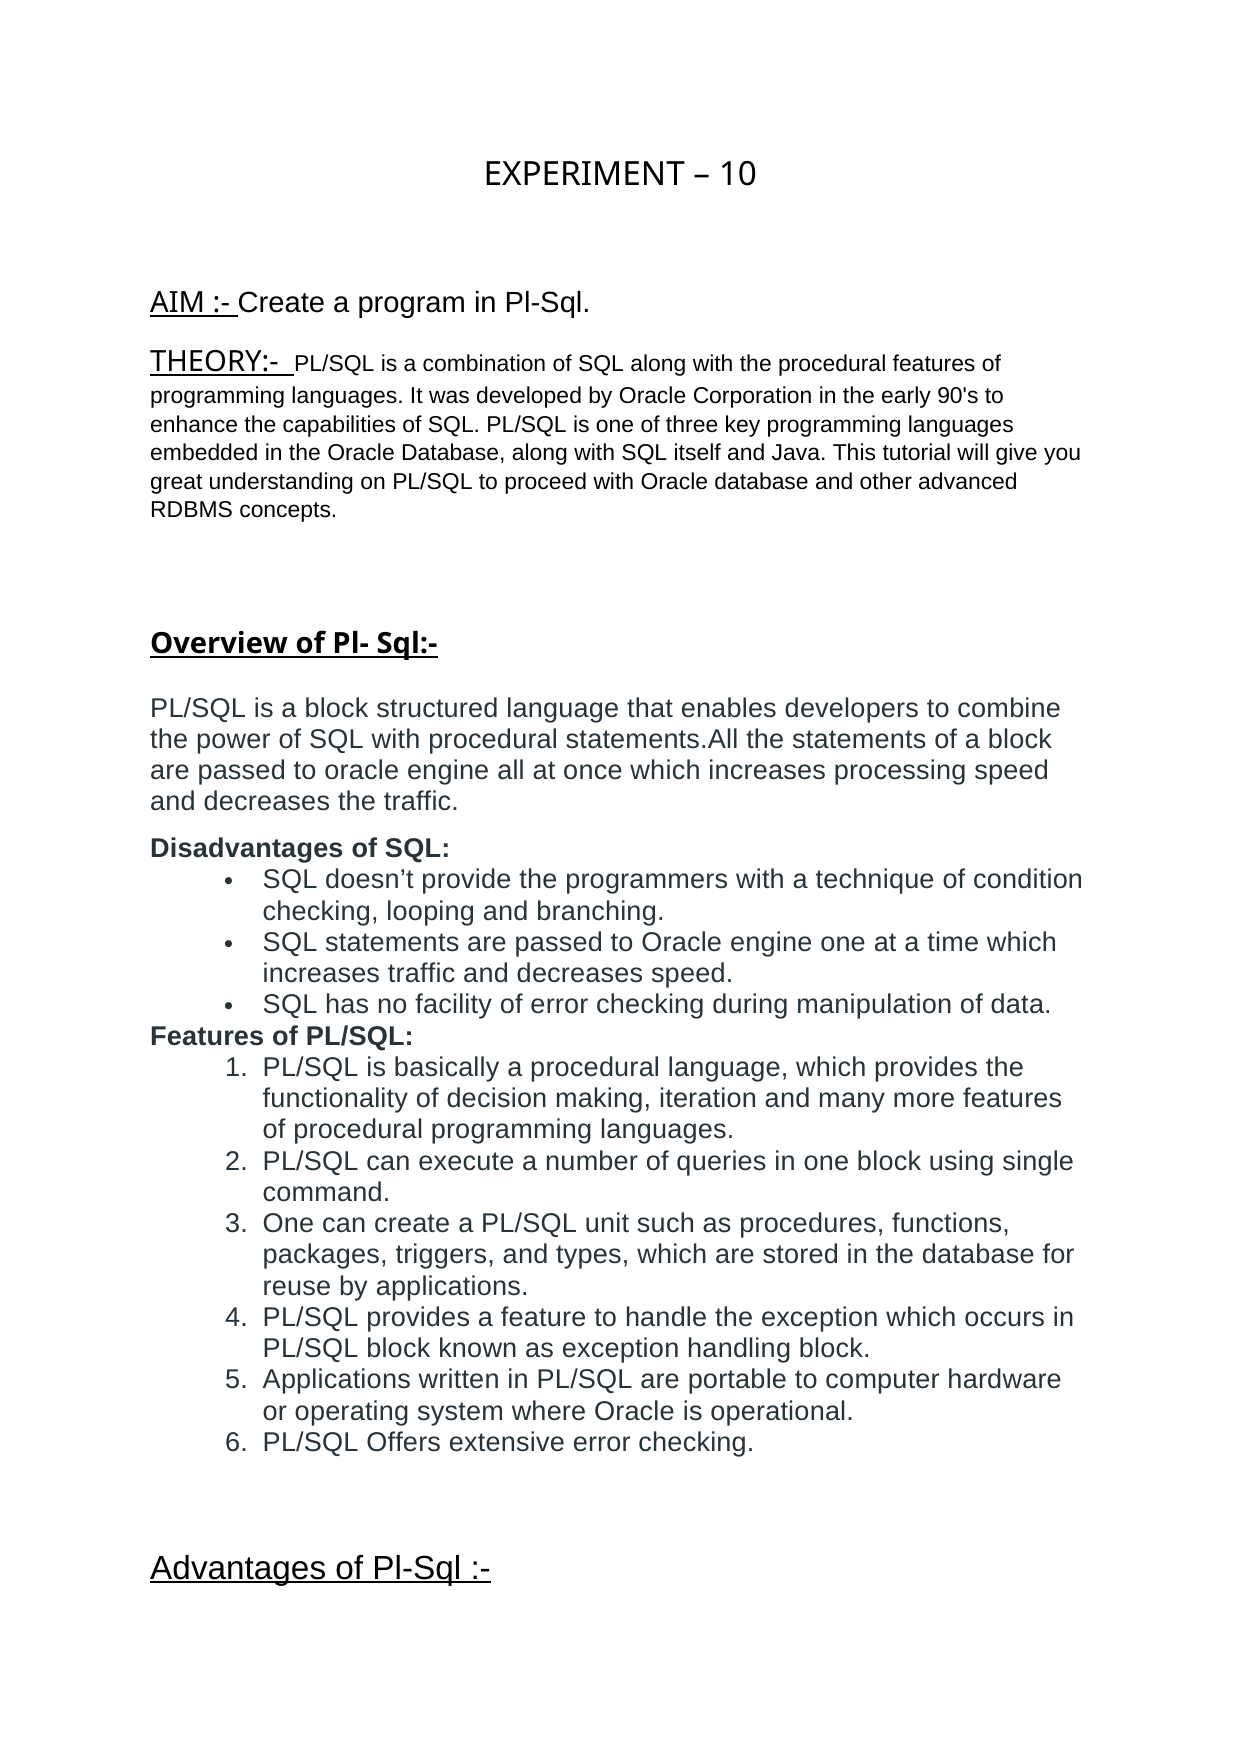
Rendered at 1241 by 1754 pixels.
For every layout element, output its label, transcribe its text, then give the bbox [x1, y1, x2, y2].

text Features of PL/SQL: [150, 1020, 1090, 1051]
list SQL doesn’t provide the programmers with a technique of condition checking, looping and branching. [225, 863, 1090, 926]
list SQL has no facility of error checking during manipulation of data. [225, 988, 1090, 1020]
text Disadvantages of SQL: [150, 832, 1090, 863]
text PL/SQL is a block structured language that enables developers to combine the power of SQL with procedural statements.All the statements of a block are passed to oracle engine all at once which increases processing speed and decreases the traffic. [150, 692, 1090, 817]
text AIM :- Create a program in Pl-Sql. [150, 281, 1090, 321]
text EXPERIMENT – 10 [150, 150, 1090, 195]
text Advantages of Pl-Sql :- [150, 1548, 1090, 1586]
list SQL statements are passed to Oracle engine one at a time which increases traffic and decreases speed. [225, 926, 1090, 988]
list PL/SQL can execute a number of queries in one block using single command. [225, 1145, 1090, 1207]
list Applications written in PL/SQL are portable to computer hardware or operating system where Oracle is operational. [225, 1363, 1090, 1426]
list PL/SQL provides a feature to handle the exception which occurs in PL/SQL block known as exception handling block. [225, 1301, 1090, 1363]
list PL/SQL is basically a procedural language, which provides the functionality of decision making, iteration and many more features of procedural programming languages. [225, 1051, 1090, 1145]
list PL/SQL Offers extensive error checking. [225, 1426, 1090, 1457]
list One can create a PL/SQL unit such as procedures, functions, packages, triggers, and types, which are stored in the database for reuse by applications. [225, 1207, 1090, 1301]
text Overview of Pl- Sql:- [150, 623, 1090, 662]
text THEORY:- PL/SQL is a combination of SQL along with the procedural features of programming languages. It was developed by Oracle Corporation in the early 90's to enhance the capabilities of SQL. PL/SQL is one of three key programming languages embedded in the Oracle Database, along with SQL itself and Java. This tutorial will give you great understanding on PL/SQL to proceed with Oracle database and other advanced RDBMS concepts. [150, 341, 1090, 523]
